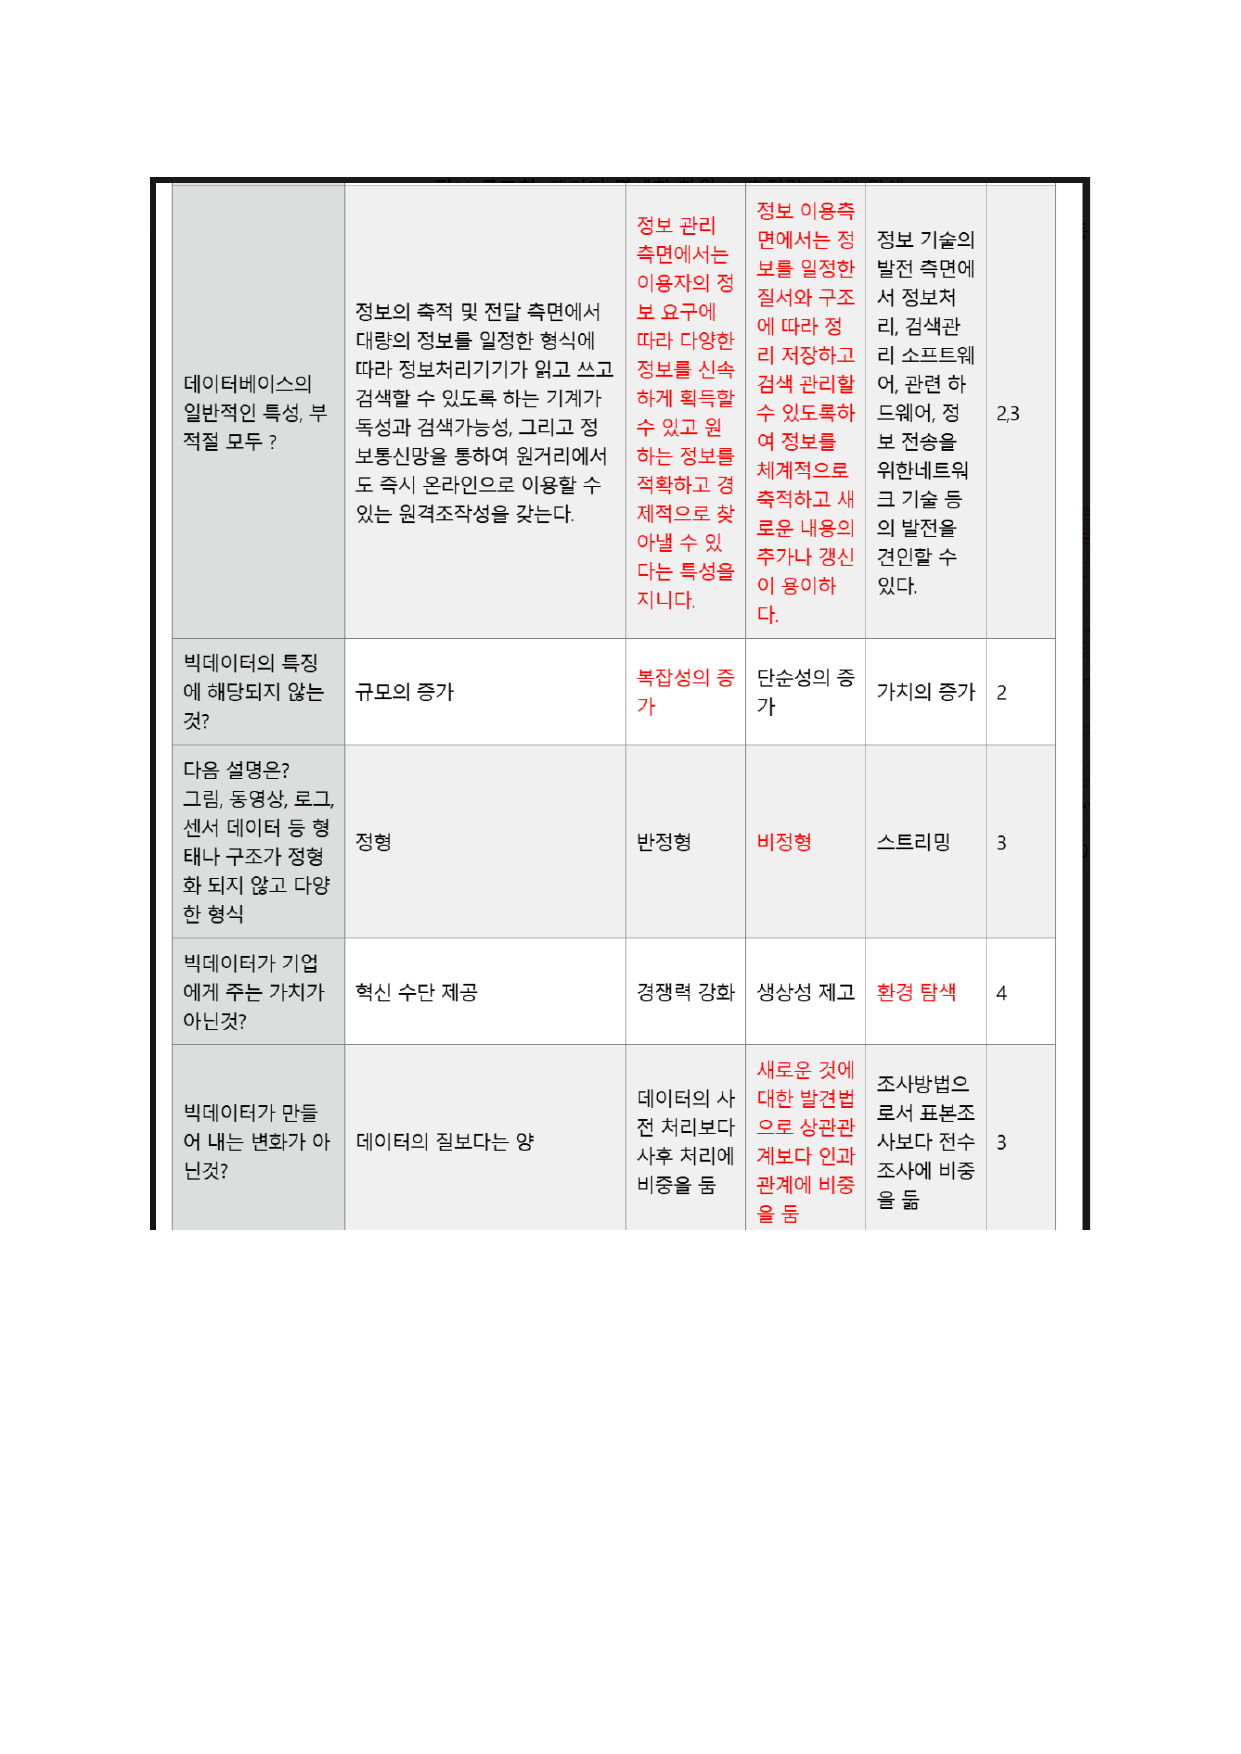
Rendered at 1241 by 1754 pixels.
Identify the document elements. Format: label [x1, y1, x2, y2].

picture [150, 177, 1091, 1230]
